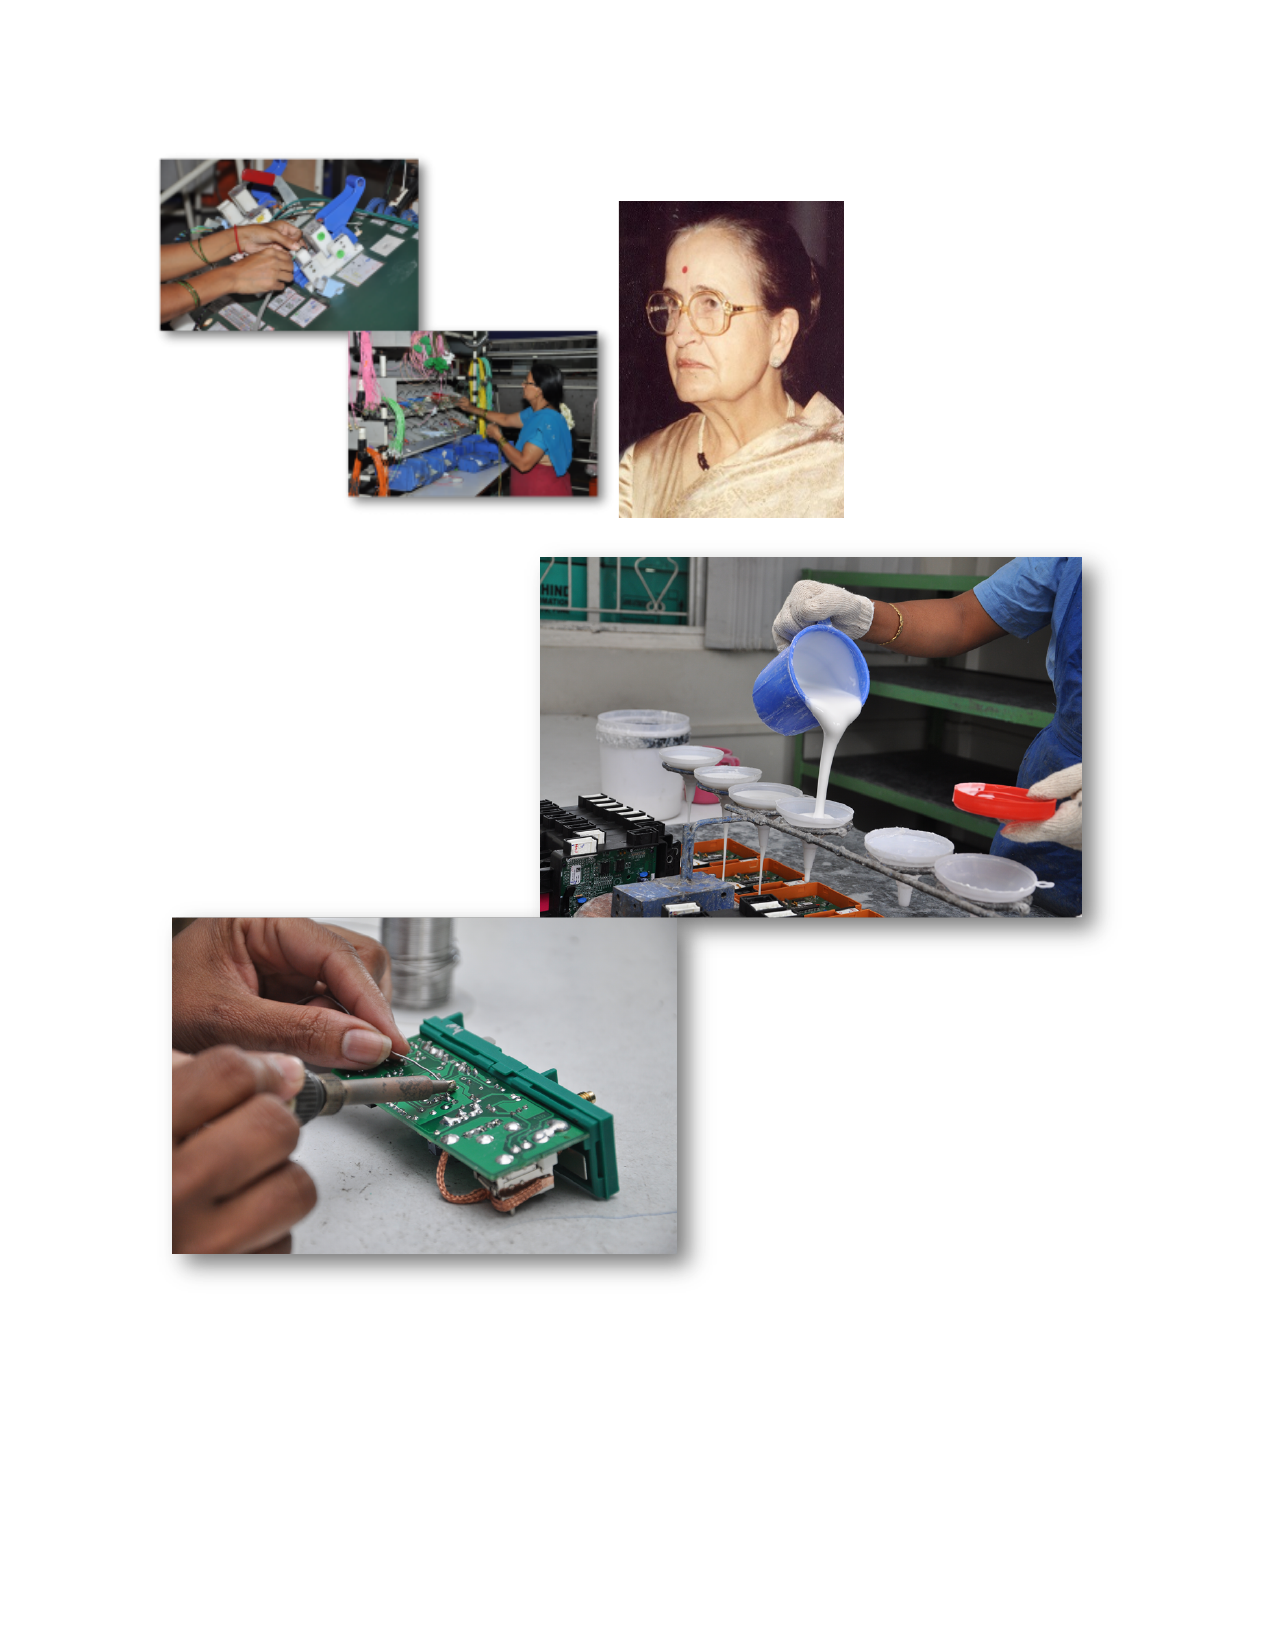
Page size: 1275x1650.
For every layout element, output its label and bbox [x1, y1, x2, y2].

picture [150, 536, 1125, 1298]
picture [150, 150, 844, 518]
